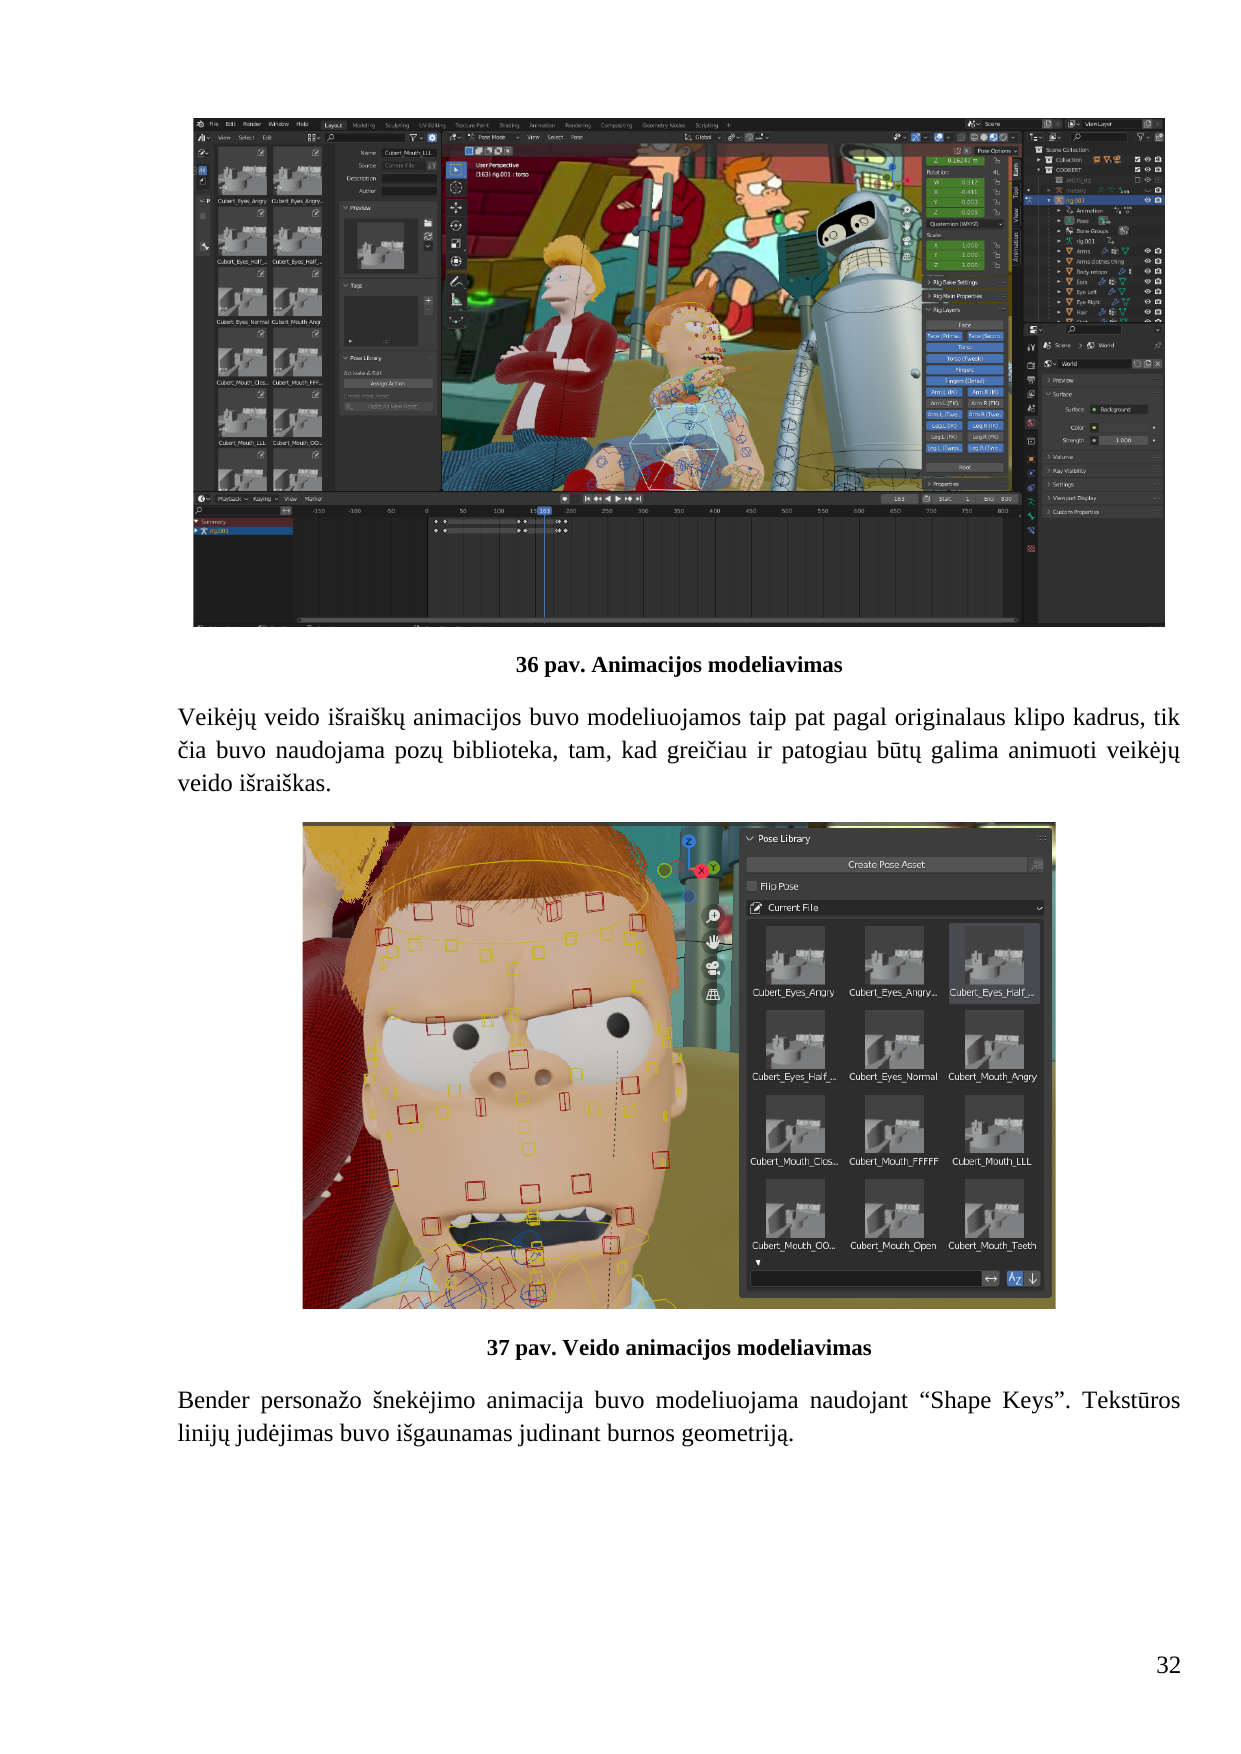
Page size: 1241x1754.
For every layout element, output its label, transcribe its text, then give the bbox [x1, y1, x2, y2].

text 36 pav. Animacijos modeliavimas [177, 651, 1181, 678]
picture [302, 822, 1056, 1309]
text Veikėjų veido išraiškų animacijos buvo modeliuojamos taip pat pagal originalaus klipo kadrus, tik čia buvo naudojama pozų biblioteka, tam, kad greičiau ir patogiau būtų galima animuoti veikėjų veido išraiškas. [177, 702, 1181, 797]
picture [193, 118, 1165, 627]
text Bender personažo šnekėjimo animacija buvo modeliuojama naudojant “Shape Keys”. Tekstūros linijų judėjimas buvo išgaunamas judinant burnos geometriją. [177, 1385, 1181, 1447]
text 37 pav. Veido animacijos modeliavimas [177, 1334, 1181, 1360]
